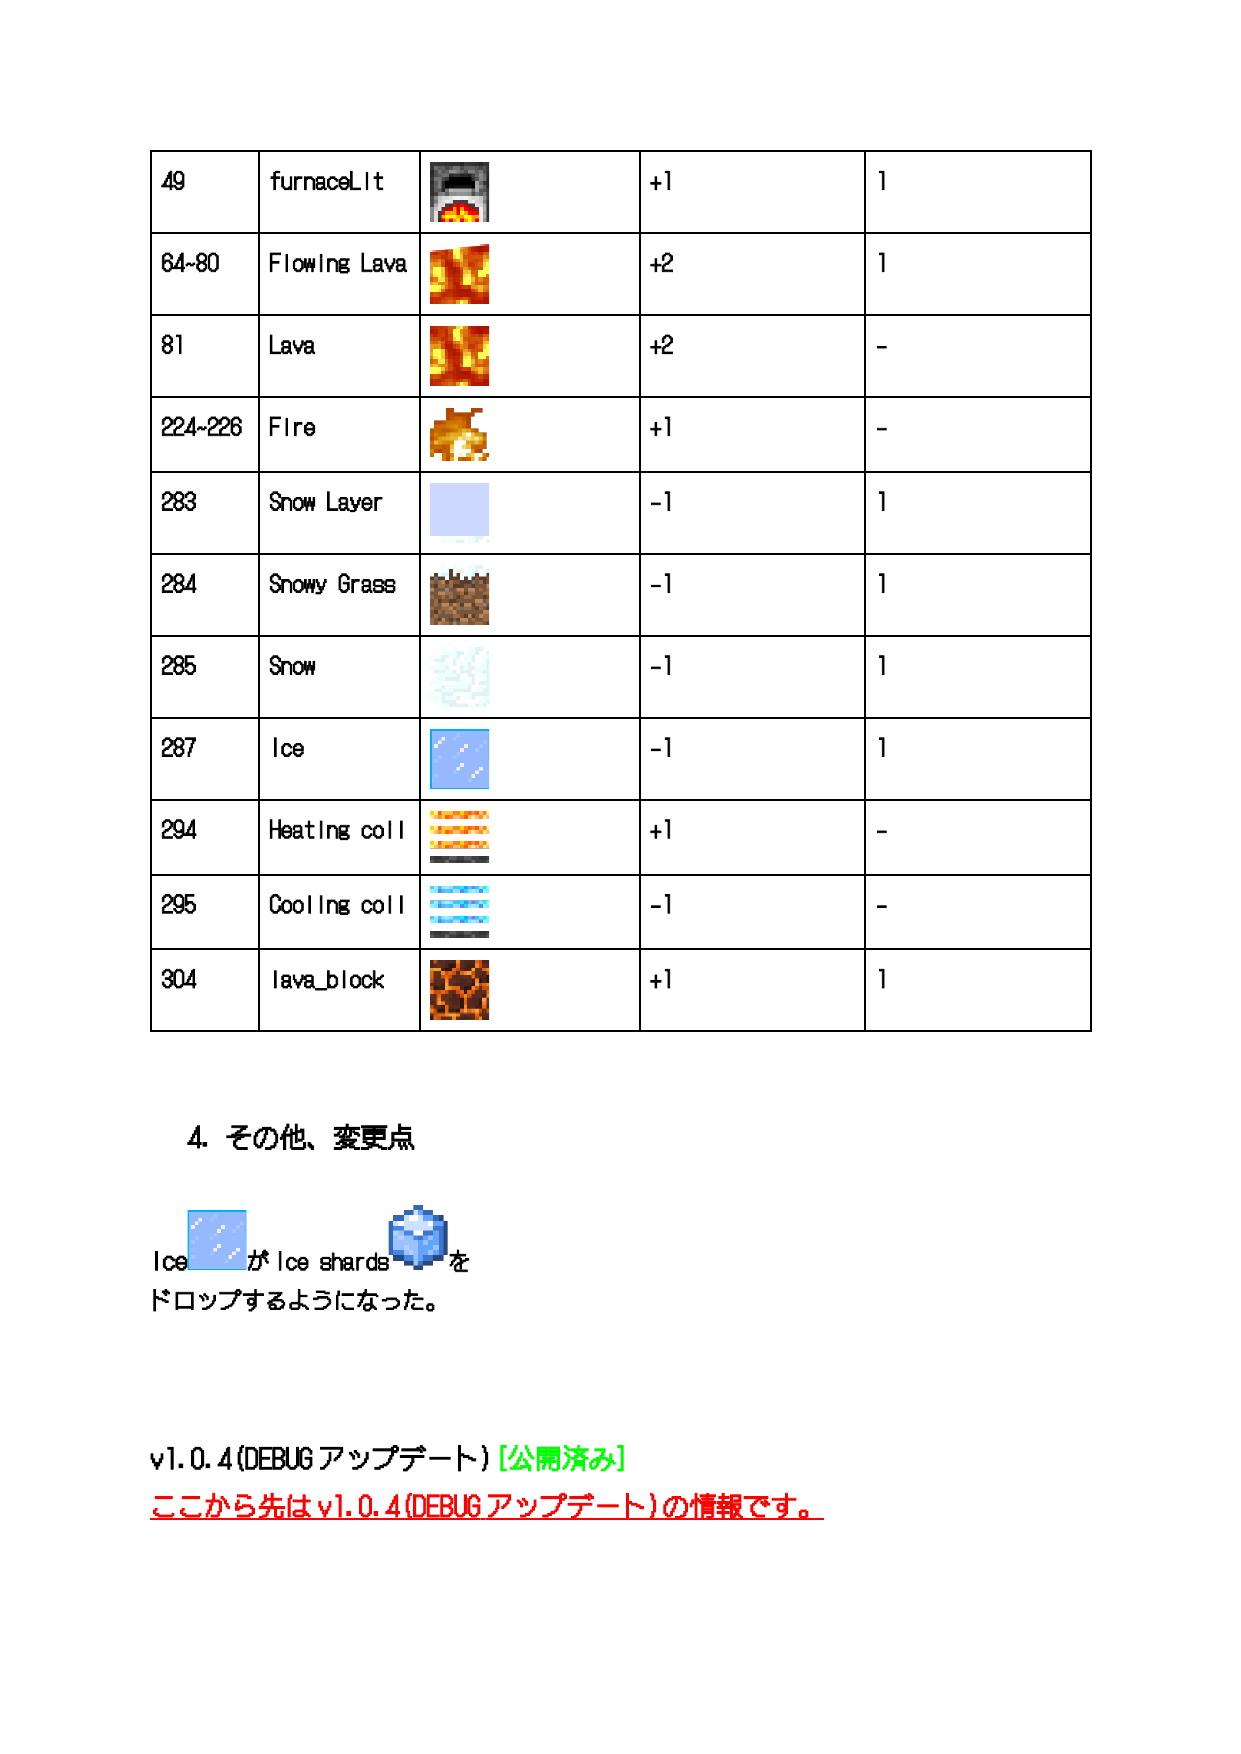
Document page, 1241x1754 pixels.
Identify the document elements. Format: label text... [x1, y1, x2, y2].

table_cell [421, 950, 639, 1030]
table_cell Snow [260, 637, 419, 717]
table_cell Cooling coil [260, 876, 419, 948]
table_cell 283 [152, 473, 258, 553]
table_cell [421, 719, 639, 799]
picture [430, 647, 490, 707]
picture [430, 162, 490, 222]
table_cell 1 [866, 719, 1090, 799]
table_cell - [866, 876, 1090, 948]
table_cell Lava [260, 316, 419, 396]
table_cell +1 [641, 398, 864, 471]
table_cell +2 [641, 234, 864, 314]
table_cell -1 [641, 637, 864, 717]
table_cell -1 [641, 555, 864, 635]
table_cell [421, 637, 639, 717]
table_cell [421, 555, 639, 635]
picture [430, 244, 490, 304]
picture [430, 483, 490, 543]
table_cell Flowing Lava [260, 234, 419, 314]
table_cell [421, 473, 639, 553]
picture [430, 408, 490, 461]
table_cell 1 [866, 152, 1090, 232]
table_cell 224~226 [152, 398, 258, 471]
list その他、変更点 [187, 1116, 1090, 1155]
table_cell 287 [152, 719, 258, 799]
table_cell furnaceLit [260, 152, 419, 232]
picture [430, 960, 490, 1020]
table_cell Snow Layer [260, 473, 419, 553]
table_cell 304 [152, 950, 258, 1030]
text lceがIce shardsを [150, 1206, 1090, 1277]
table_cell Heating coil [260, 801, 419, 873]
table_cell 1 [866, 234, 1090, 314]
table_cell 1 [866, 950, 1090, 1030]
picture [433, 732, 490, 787]
picture [430, 565, 490, 625]
table_cell - [866, 316, 1090, 396]
table_cell +2 [641, 316, 864, 396]
table_cell [421, 316, 639, 396]
table_cell Fire [260, 398, 419, 471]
table_cell 294 [152, 801, 258, 873]
table_cell -1 [641, 719, 864, 799]
table_cell [421, 398, 639, 471]
picture [430, 811, 490, 863]
table_cell 64~80 [152, 234, 258, 314]
table_cell - [866, 398, 1090, 471]
table_cell +1 [641, 152, 864, 232]
picture [430, 886, 490, 938]
table_cell 81 [152, 316, 258, 396]
table_cell +1 [641, 950, 864, 1030]
table_cell 1 [866, 555, 1090, 635]
table_cell -1 [641, 473, 864, 553]
table_cell 295 [152, 876, 258, 948]
table_cell 1 [866, 473, 1090, 553]
table_cell Ice [260, 719, 419, 799]
table_cell [421, 876, 639, 948]
table_cell [421, 234, 639, 314]
table_cell 1 [866, 637, 1090, 717]
table_cell Snowy Grass [260, 555, 419, 635]
table_cell lava_block [260, 950, 419, 1030]
picture [388, 1205, 448, 1270]
text ドロップするようになった。 [150, 1282, 1090, 1316]
picture [430, 326, 490, 386]
table_cell - [866, 801, 1090, 873]
subtitle v1.0.4(DEBUGアップデート)[公開済み] [150, 1437, 1090, 1476]
text ここから先はv1.0.4(DEBUGアップデート)の情報です。 [150, 1485, 1090, 1524]
table_cell [421, 152, 639, 232]
table_cell 284 [152, 555, 258, 635]
table_cell [421, 801, 639, 873]
picture [190, 1213, 247, 1268]
table_cell 285 [152, 637, 258, 717]
table_cell 49 [152, 152, 258, 232]
table_cell -1 [641, 876, 864, 948]
table_cell +1 [641, 801, 864, 873]
